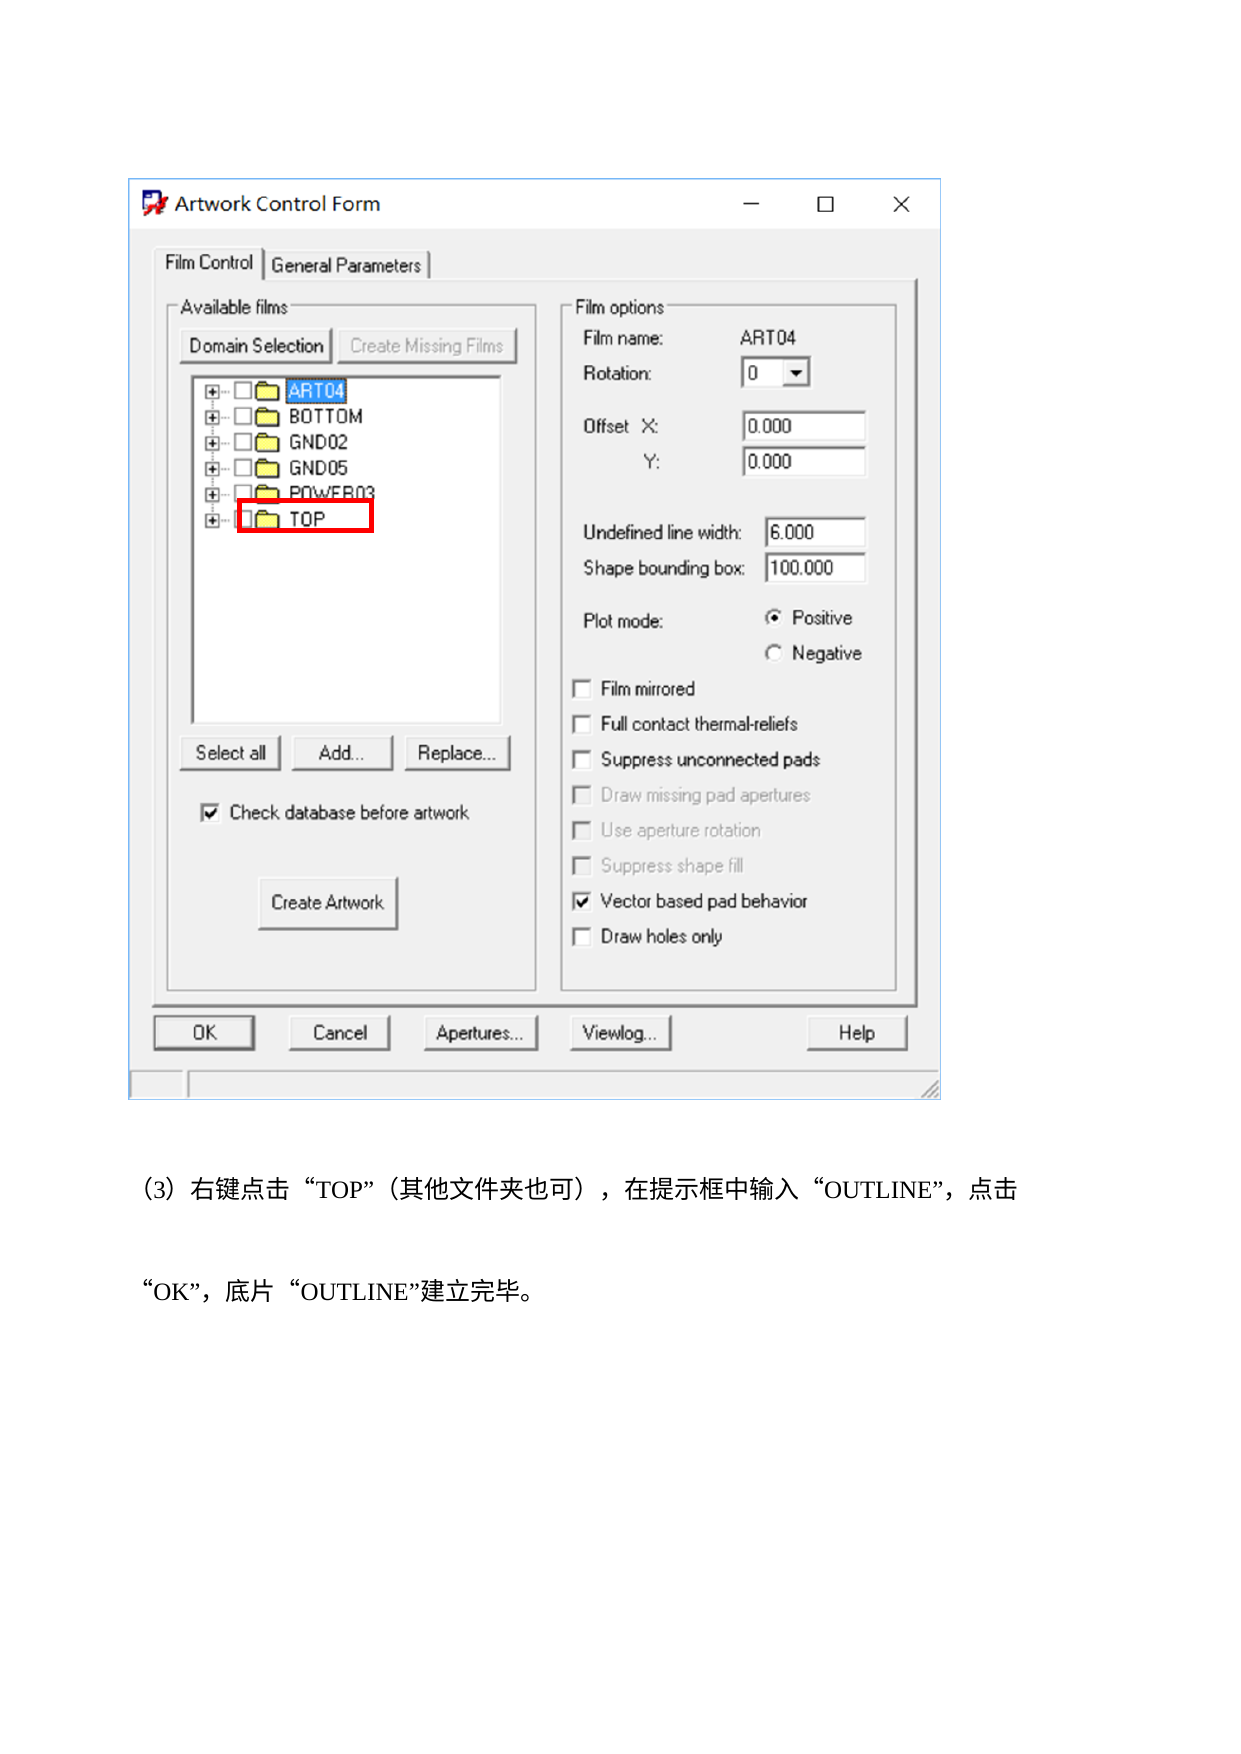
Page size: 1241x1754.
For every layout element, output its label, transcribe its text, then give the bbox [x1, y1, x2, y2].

picture [128, 178, 941, 1100]
text （3）右键点击“TOP”（其他文件夹也可），在提示框中输入“OUTLINE”，点击“OK”，底片“OUTLINE”建立完毕。 [128, 1154, 1112, 1324]
